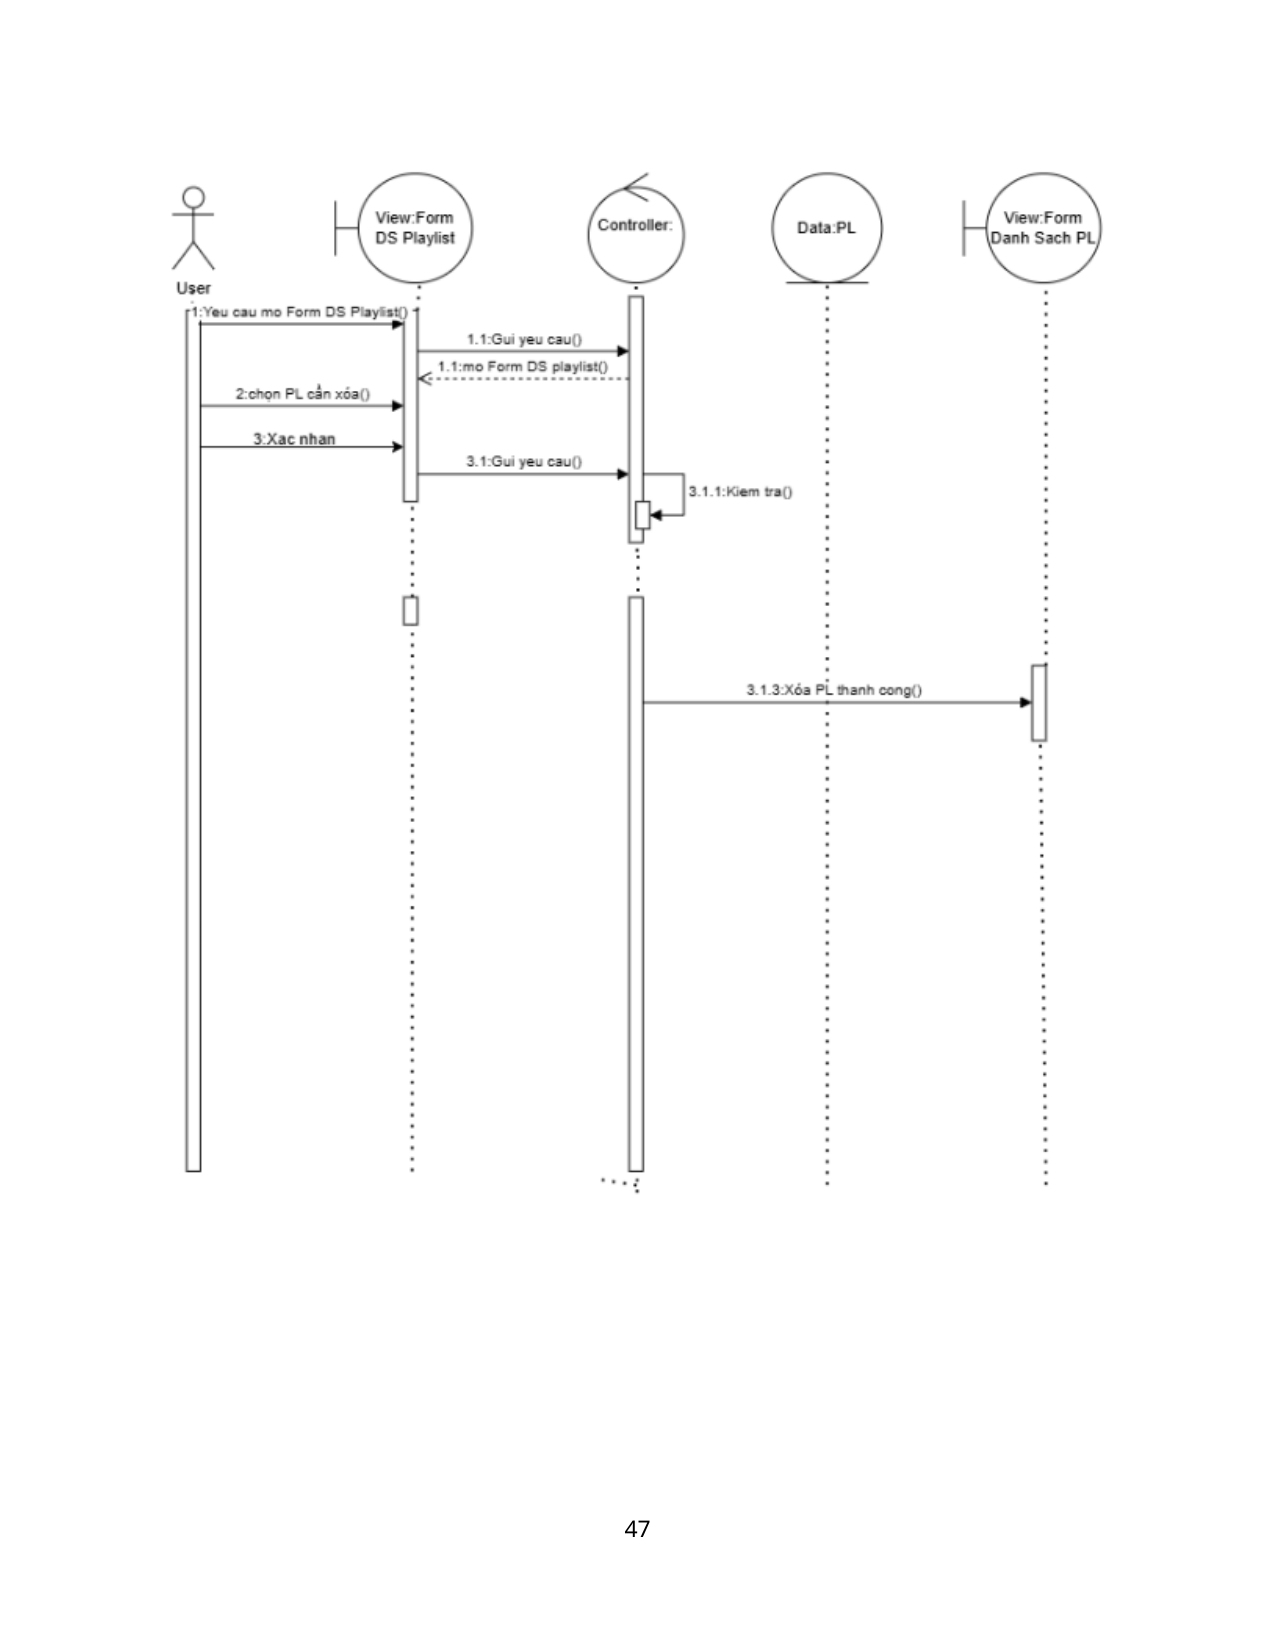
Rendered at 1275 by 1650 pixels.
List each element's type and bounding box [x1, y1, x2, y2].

picture [150, 150, 1125, 1221]
